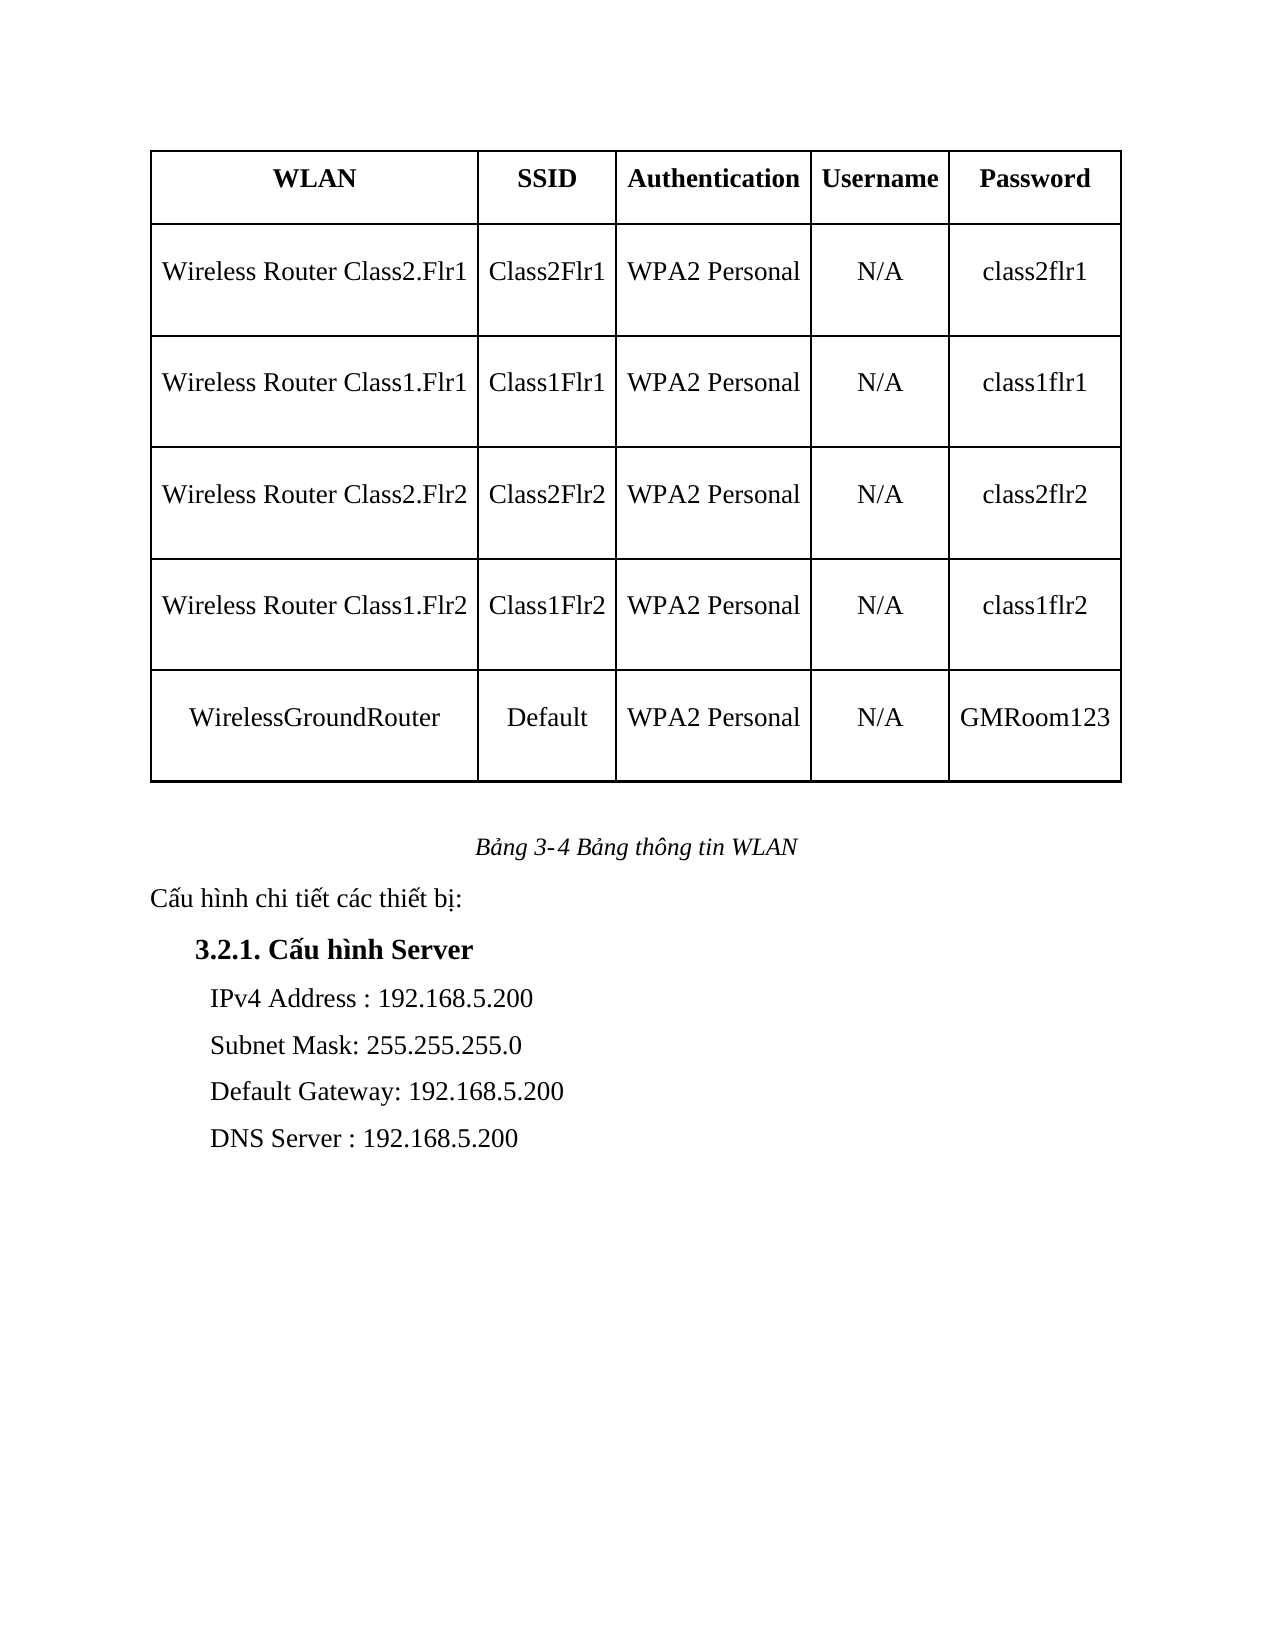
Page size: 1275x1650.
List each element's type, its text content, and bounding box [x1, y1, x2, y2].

table_cell N/A [812, 337, 948, 446]
table_cell GMRoom123 [950, 671, 1120, 780]
table_cell N/A [812, 671, 948, 780]
table_cell class1flr1 [950, 337, 1120, 446]
table_cell N/A [812, 225, 948, 334]
text Cấu hình chi tiết các thiết bị: [150, 882, 1125, 913]
table_cell WPA2 Personal [617, 560, 810, 669]
table_cell Class1Flr1 [479, 337, 615, 446]
table_header WLAN [152, 152, 477, 223]
table_cell WPA2 Personal [617, 337, 810, 446]
table_header SSID [479, 152, 615, 223]
table_cell N/A [812, 448, 948, 557]
text Subnet Mask: 255.255.255.0 [150, 1029, 1125, 1060]
table_cell WPA2 Personal [617, 225, 810, 334]
table_cell Wireless Router Class2.Flr1 [152, 225, 477, 334]
table_cell Wireless Router Class2.Flr2 [152, 448, 477, 557]
table_cell Class2Flr2 [479, 448, 615, 557]
text DNS Server : 192.168.5.200 [150, 1122, 1125, 1153]
text Default Gateway: 192.168.5.200 [150, 1076, 1125, 1107]
subtitle Cấu hình Server [195, 932, 1125, 965]
table_header Password [950, 152, 1120, 223]
table_header Authentication [617, 152, 810, 223]
table_header Username [812, 152, 948, 223]
table_cell Wireless Router Class1.Flr1 [152, 337, 477, 446]
table_cell WirelessGroundRouter [152, 671, 477, 780]
table_cell WPA2 Personal [617, 671, 810, 780]
text IPv4 Address : 192.168.5.200 [150, 982, 1125, 1013]
table_cell class1flr2 [950, 560, 1120, 669]
table_cell Default [479, 671, 615, 780]
table_cell class2flr2 [950, 448, 1120, 557]
table_cell class2flr1 [950, 225, 1120, 334]
table_cell N/A [812, 560, 948, 669]
table_cell Class2Flr1 [479, 225, 615, 334]
table_cell Class1Flr2 [479, 560, 615, 669]
table_cell Wireless Router Class1.Flr2 [152, 560, 477, 669]
table_cell WPA2 Personal [617, 448, 810, 557]
